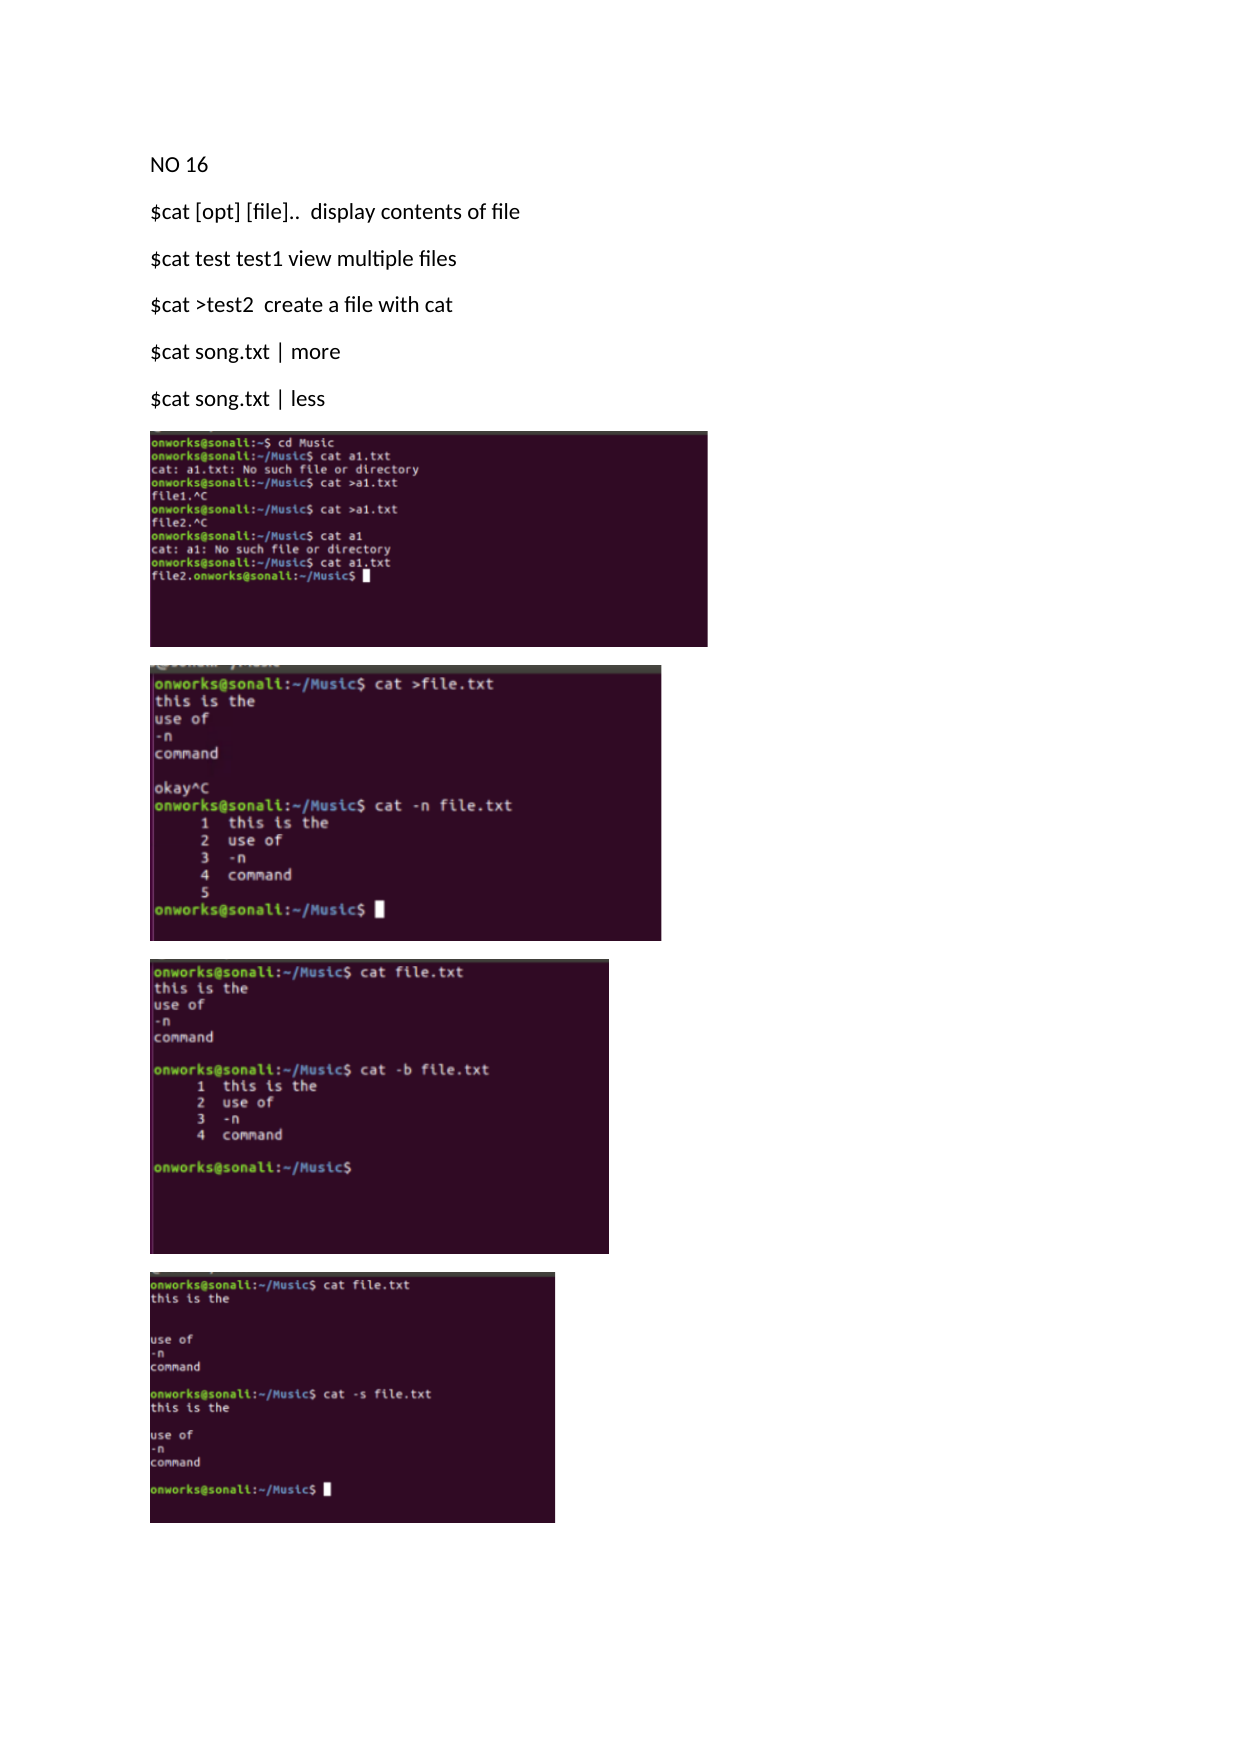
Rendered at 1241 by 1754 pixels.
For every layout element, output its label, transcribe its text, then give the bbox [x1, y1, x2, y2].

text $cat [opt] [file].. display contents of file [150, 197, 1090, 225]
text $cat test test1 view multiple files [150, 244, 1090, 272]
text $cat song.txt | more [150, 337, 1090, 366]
picture [150, 665, 662, 941]
picture [150, 431, 708, 647]
text $cat >test2 create a file with cat [150, 291, 1090, 319]
text NO 16 [150, 150, 1090, 178]
picture [150, 959, 609, 1254]
text $cat song.txt | less [150, 384, 1090, 412]
picture [150, 1272, 555, 1523]
